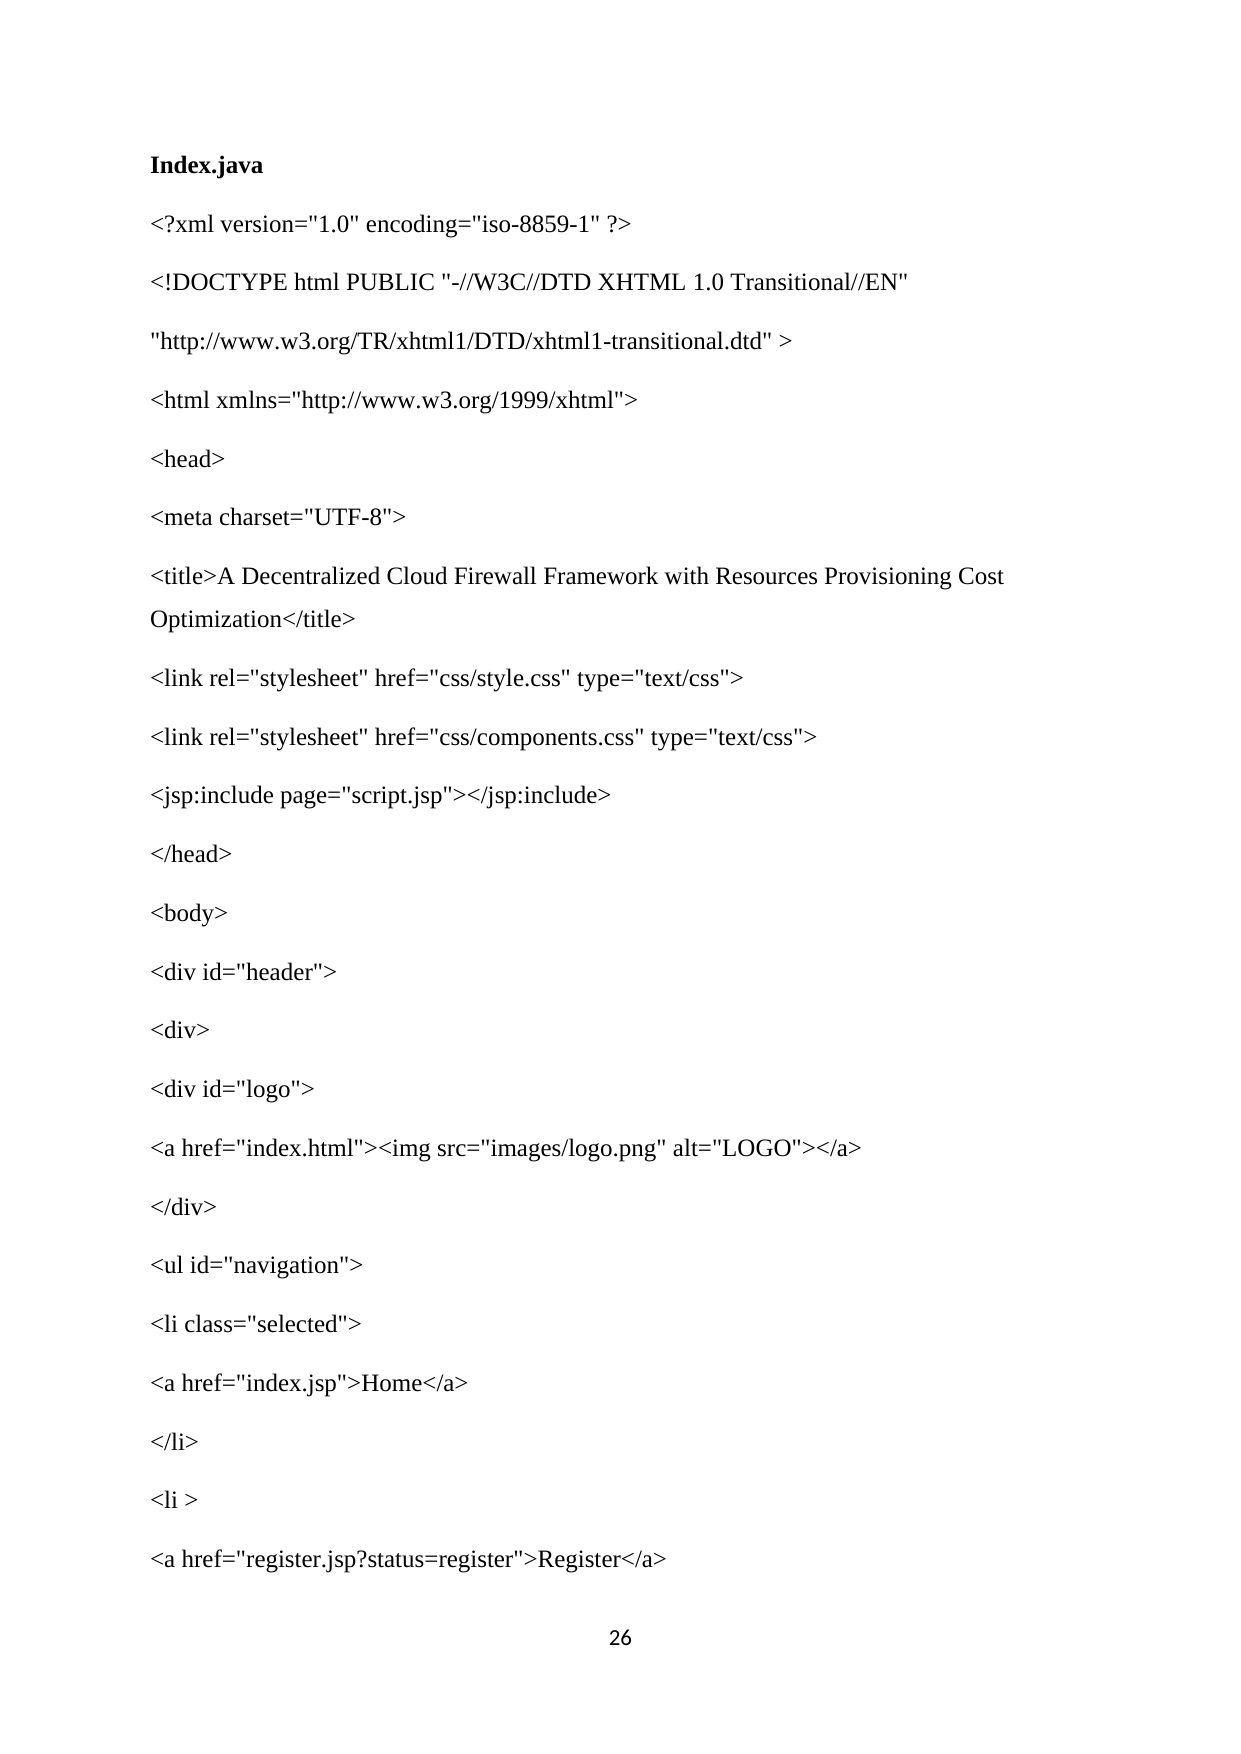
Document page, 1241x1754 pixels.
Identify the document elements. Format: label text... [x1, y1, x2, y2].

text Index.java [150, 150, 1090, 179]
text <jsp:include page="script.jsp"></jsp:include> [150, 781, 1090, 809]
text <html xmlns="http://www.w3.org/1999/xhtml"> [150, 385, 1090, 414]
text <head> [150, 444, 1090, 472]
text <body> [150, 898, 1090, 927]
text <a href="register.jsp?status=register">Register</a> [150, 1544, 1090, 1573]
text </li> [150, 1427, 1090, 1456]
text <div> [150, 1016, 1090, 1044]
text <a href="index.jsp">Home</a> [150, 1368, 1090, 1397]
text <ul id="navigation"> [150, 1251, 1090, 1279]
text "http://www.w3.org/TR/xhtml1/DTD/xhtml1-transitional.dtd" > [150, 326, 1090, 355]
text <div id="header"> [150, 957, 1090, 986]
text <div id="logo"> [150, 1074, 1090, 1103]
text <li > [150, 1486, 1090, 1514]
text <?xml version="1.0" encoding="iso-8859-1" ?> [150, 209, 1090, 237]
text <!DOCTYPE html PUBLIC "-//W3C//DTD XHTML 1.0 Transitional//EN" [150, 267, 1090, 296]
text </head> [150, 839, 1090, 868]
text <li class="selected"> [150, 1309, 1090, 1338]
text <title>A Decentralized Cloud Firewall Framework with Resources Provisioning Cost Optimization</title> [150, 561, 1090, 633]
text <a href="index.html"><img src="images/logo.png" alt="LOGO"></a> [150, 1133, 1090, 1162]
text </div> [150, 1192, 1090, 1221]
text <link rel="stylesheet" href="css/components.css" type="text/css"> [150, 722, 1090, 751]
text <link rel="stylesheet" href="css/style.css" type="text/css"> [150, 663, 1090, 692]
text <meta charset="UTF-8"> [150, 502, 1090, 531]
